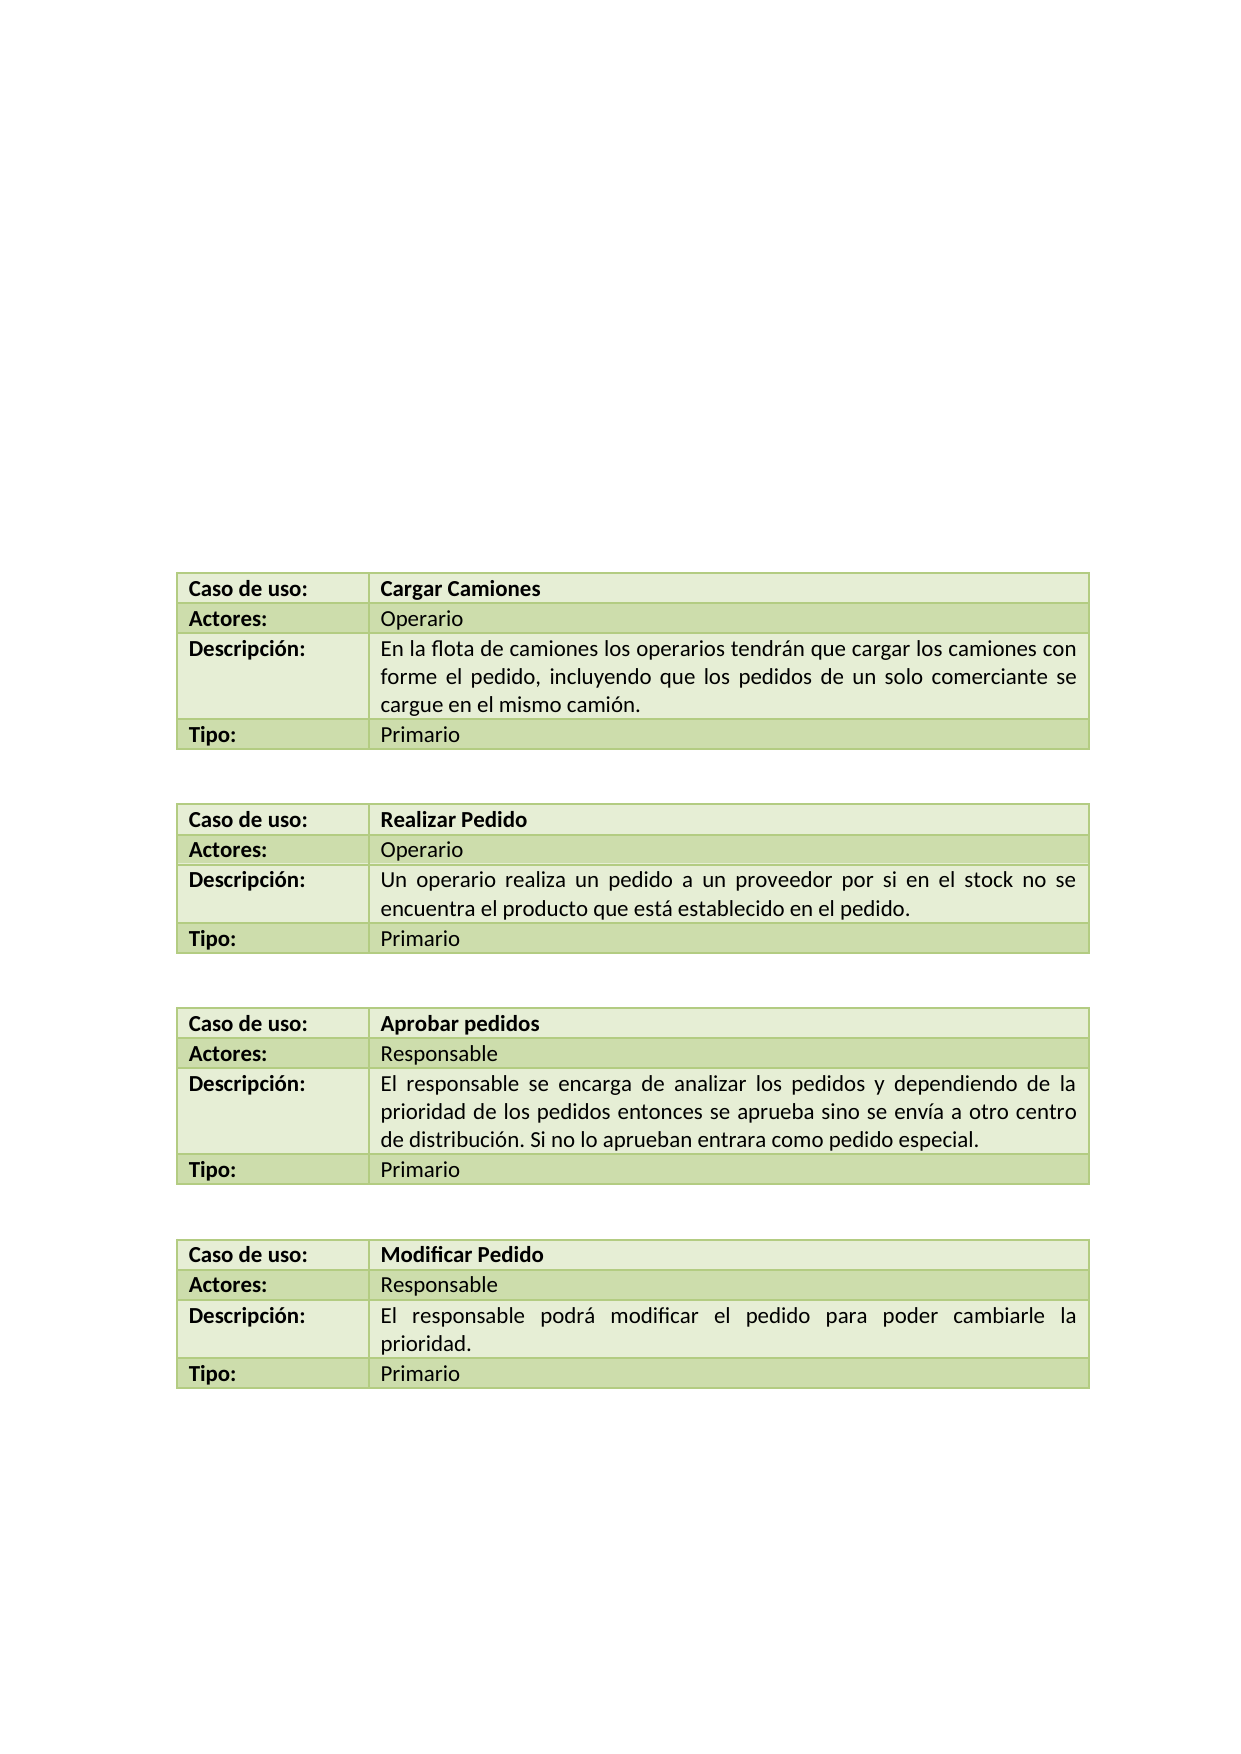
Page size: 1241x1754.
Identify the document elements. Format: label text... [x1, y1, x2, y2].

table_cell Tipo: [178, 1359, 368, 1387]
table_cell Tipo: [178, 720, 368, 748]
table_cell Un operario realiza un pedido a un proveedor por si en el stock no se encuentra el producto que está establecido en el pedido. [370, 866, 1088, 922]
table_cell El responsable podrá modificar el pedido para poder cambiarle la prioridad. [370, 1301, 1088, 1357]
table_cell Primario [370, 1359, 1088, 1387]
table_cell Actores: [178, 836, 368, 863]
table_cell Operario [370, 604, 1088, 632]
table_cell Actores: [178, 1039, 368, 1067]
table_header Realizar Pedido [370, 805, 1088, 833]
table_cell Descripción: [178, 1301, 368, 1357]
table_cell Descripción: [178, 1069, 368, 1153]
table_header Caso de uso: [178, 1009, 368, 1037]
table_cell Descripción: [178, 866, 368, 922]
table_cell Tipo: [178, 924, 368, 952]
table_header Caso de uso: [178, 574, 368, 602]
table_cell Actores: [178, 604, 368, 632]
table_header Caso de uso: [178, 1241, 368, 1268]
table_header Aprobar pedidos [370, 1009, 1088, 1037]
table_cell El responsable se encarga de analizar los pedidos y dependiendo de la prioridad de los pedidos entonces se aprueba sino se envía a otro centro de distribución. Si no lo aprueban entrara como pedido especial. [370, 1069, 1088, 1153]
table_header Modificar Pedido [370, 1241, 1088, 1268]
table_cell Primario [370, 924, 1088, 952]
table_cell Responsable [370, 1039, 1088, 1067]
table_header Caso de uso: [178, 805, 368, 833]
table_cell Actores: [178, 1271, 368, 1299]
table_cell Responsable [370, 1271, 1088, 1299]
table_header Cargar Camiones [370, 574, 1088, 602]
table_cell Tipo: [178, 1155, 368, 1183]
table_cell Descripción: [178, 634, 368, 718]
table_cell Primario [370, 1155, 1088, 1183]
table_cell Operario [370, 836, 1088, 863]
table_cell Primario [370, 720, 1088, 748]
table_cell En la flota de camiones los operarios tendrán que cargar los camiones con forme el pedido, incluyendo que los pedidos de un solo comerciante se cargue en el mismo camión. [370, 634, 1088, 718]
